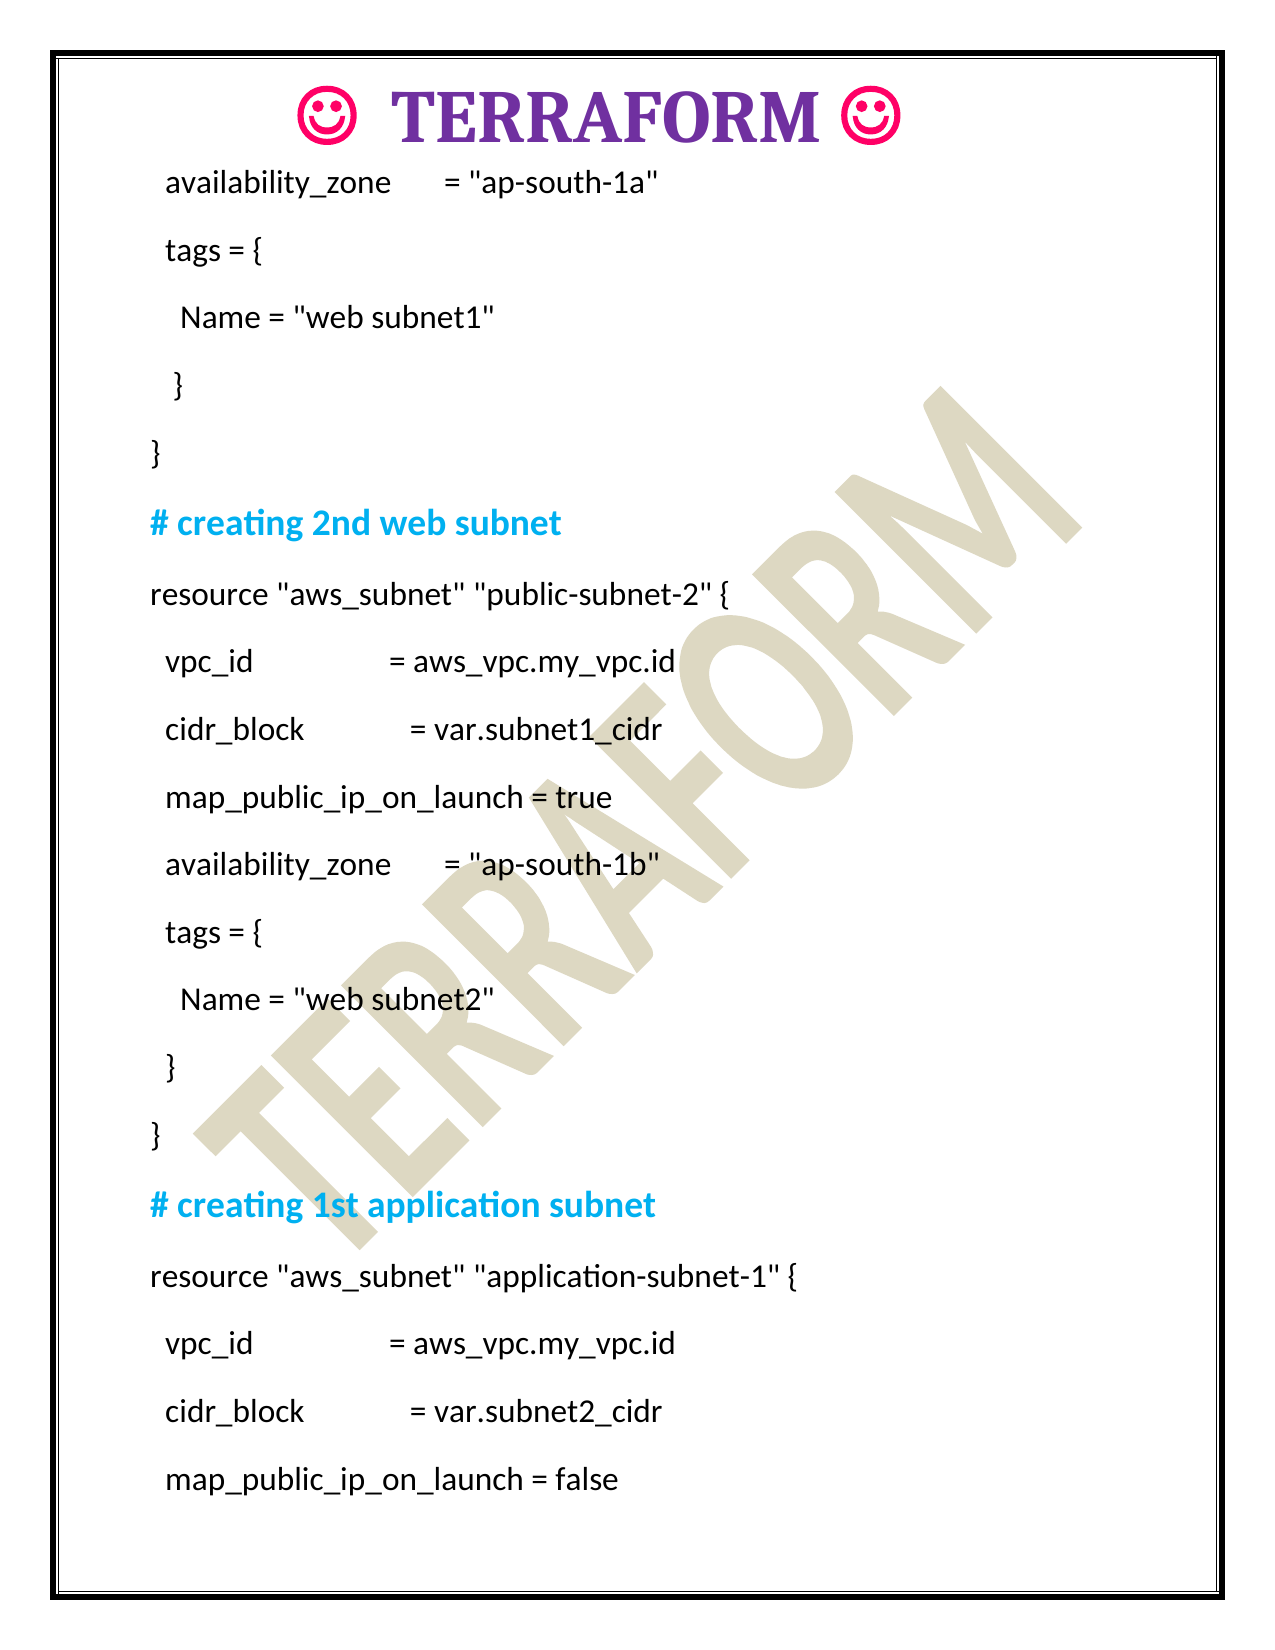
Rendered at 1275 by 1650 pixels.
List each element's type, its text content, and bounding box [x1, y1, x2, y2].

text } [150, 364, 1125, 405]
text # creating 1st application subnet [150, 1181, 1125, 1227]
text vpc_id = aws_vpc.my_vpc.id [150, 640, 1125, 681]
text } [150, 1046, 1125, 1087]
text map_public_ip_on_launch = false [150, 1458, 1125, 1498]
text resource "aws_subnet" "public-subnet-2" { [150, 573, 1125, 613]
text availability_zone = "ap-south-1a" [150, 161, 1125, 202]
text tags = { [150, 229, 1125, 269]
text } [150, 432, 1125, 472]
text } [150, 1114, 1125, 1154]
text availability_zone = "ap-south-1b" [150, 843, 1125, 884]
text Name = "web subnet2" [150, 978, 1125, 1019]
text map_public_ip_on_launch = true [150, 776, 1125, 816]
text tags = { [150, 911, 1125, 952]
text resource "aws_subnet" "application-subnet-1" { [150, 1255, 1125, 1296]
text cidr_block = var.subnet2_cidr [150, 1390, 1125, 1431]
text cidr_block = var.subnet1_cidr [150, 708, 1125, 749]
text Name = "web subnet1" [150, 296, 1125, 337]
text # creating 2nd web subnet [150, 499, 1125, 545]
text vpc_id = aws_vpc.my_vpc.id [150, 1322, 1125, 1363]
